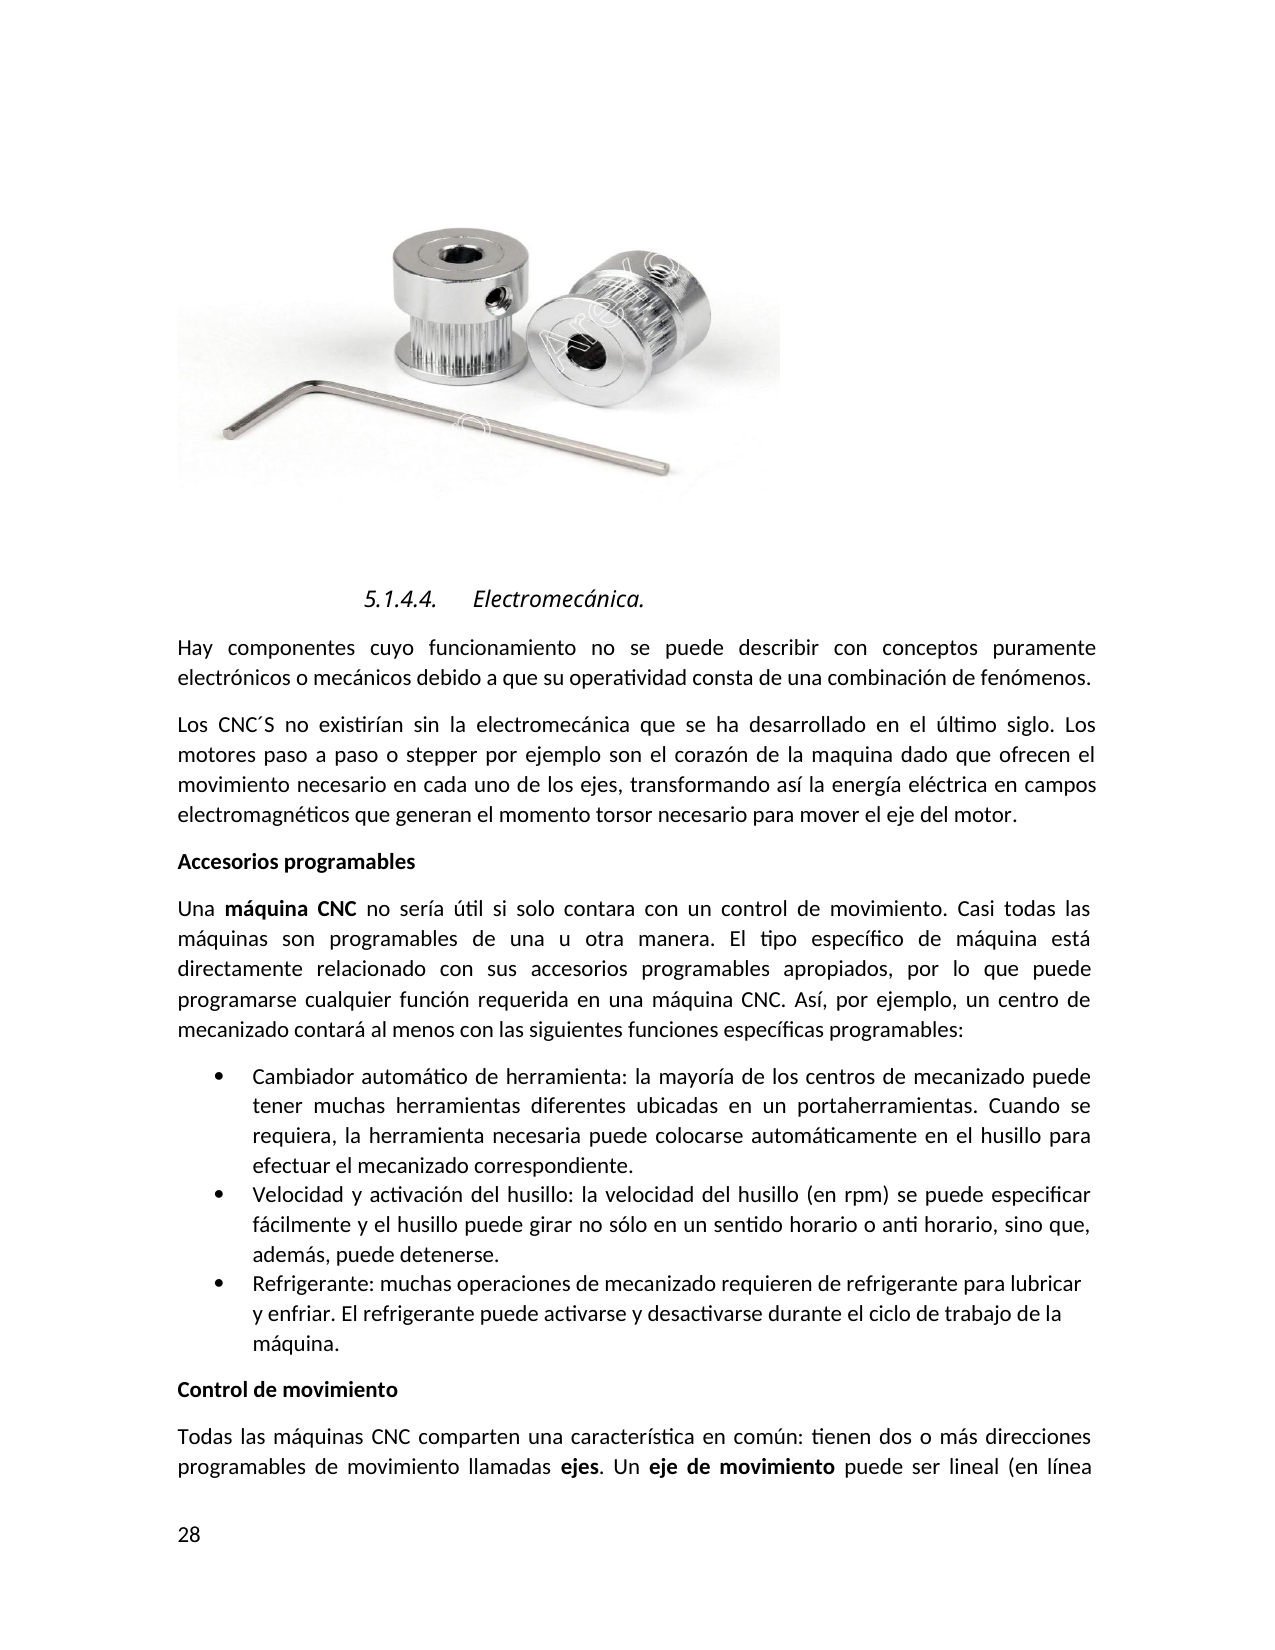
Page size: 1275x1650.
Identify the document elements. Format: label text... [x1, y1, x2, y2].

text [177, 1422, 1093, 1480]
text Una máquina CNC no sería útil si solo contara con un control de movimiento. Casi todas las máquinas son programables de una u otra manera. El tipo específico de máquina está directamente relacionado con sus accesorios programables apropiados, por lo que puede programarse cualquier función requerida en una máquina CNC. Así, por ejemplo, un centro de mecanizado contará al menos con las siguientes funciones específicas programables: [177, 894, 1093, 1043]
text Hay componentes cuyo funcionamiento no se puede describir con conceptos puramente electrónicos o mecánicos debido a que su operatividad consta de una combinación de fenómenos. [177, 633, 1098, 691]
text Accesorios programables [177, 847, 1098, 875]
list Velocidad y activación del husillo: la velocidad del husillo (en rpm) se puede especificar fácilmente y el husillo puede girar no sólo en un sentido horario o anti horario, sino que, además, puede detenerse. [215, 1181, 1093, 1268]
text Control de movimiento [177, 1375, 1098, 1403]
subtitle Electromecánica. [363, 583, 1098, 614]
text Los CNC´S no existirían sin la electromecánica que se ha desarrollado en el último siglo. Los motores paso a paso o stepper por ejemplo son el corazón de la maquina dado que ofrecen el movimiento necesario en cada uno de los ejes, transformando así la energía eléctrica en campos electromagnéticos que generan el momento torsor necesario para mover el eje del motor. [177, 710, 1098, 828]
list Refrigerante: muchas operaciones de mecanizado requieren de refrigerante para lubricar y enfriar. El refrigerante puede activarse y desactivarse durante el ciclo de trabajo de la máquina. [215, 1269, 1098, 1357]
list Cambiador automático de herramienta: la mayoría de los centros de mecanizado puede tener muchas herramientas diferentes ubicadas en un portaherramientas. Cuando se requiera, la herramienta necesaria puede colocarse automáticamente en el husillo para efectuar el mecanizado correspondiente. [215, 1062, 1093, 1179]
picture [177, 194, 780, 517]
